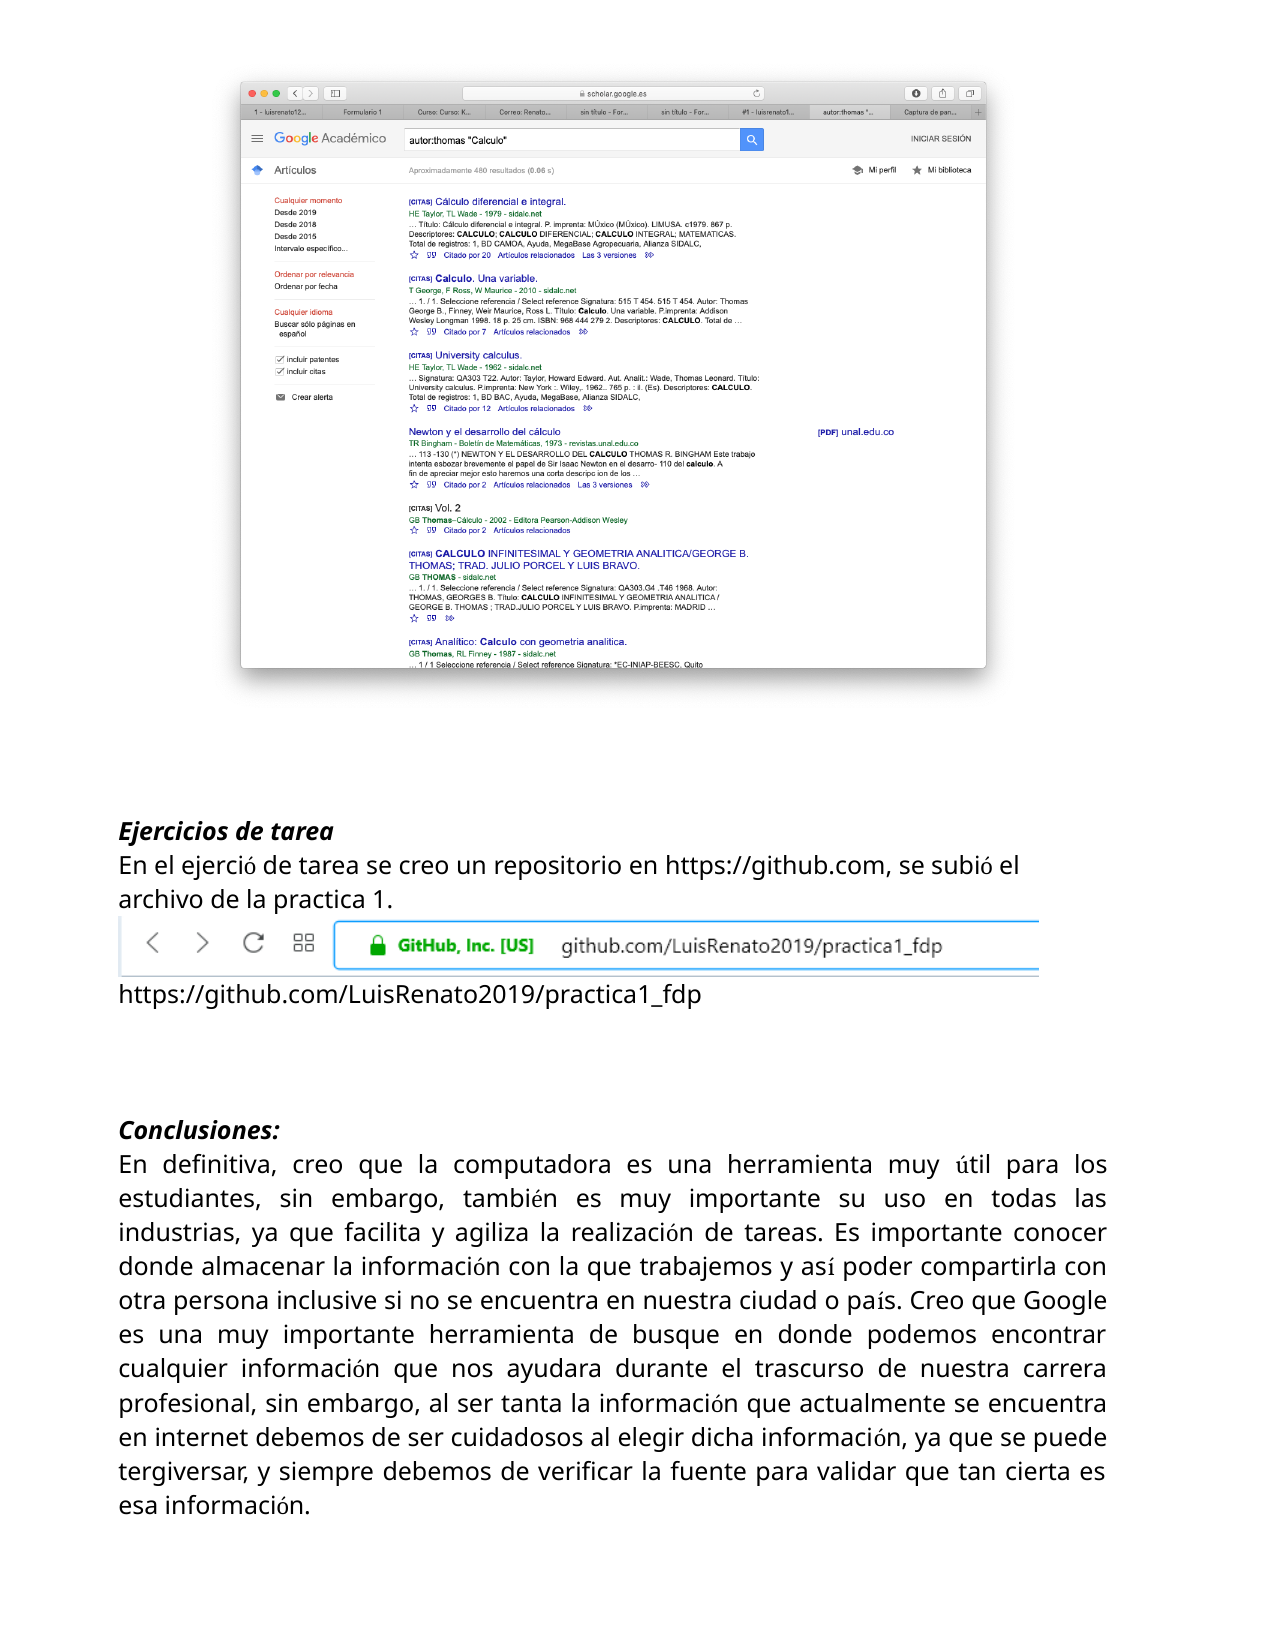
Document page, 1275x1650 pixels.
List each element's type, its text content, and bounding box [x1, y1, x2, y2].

text En el ejerció de tarea se creo un repositorio en https://github.com, se subió el archivo de la practica 1. [118, 848, 1107, 916]
text Conclusiones: [118, 1113, 1107, 1147]
text https://github.com/LuisRenato2019/practica1_fdp [118, 976, 1107, 1011]
picture [207, 59, 1019, 712]
text En definitiva, creo que la computadora es una herramienta muy útil para los estudiantes, sin embargo, también es muy importante su uso en todas las industrias, ya que facilita y agiliza la realización de tareas. Es importante conocer donde almacenar la información con la que trabajemos y así poder compartirla con otra persona inclusive si no se encuentra en nuestra ciudad o país. Creo que Google es una muy importante herramienta de busque en donde podemos encontrar cualquier información que nos ayudara durante el trascurso de nuestra carrera profesional, sin embargo, al ser tanta la información que actualmente se encuentra en internet debemos de ser cuidadosos al elegir dicha información, ya que se puede tergiversar, y siempre debemos de verificar la fuente para validar que tan cierta es esa información. [118, 1147, 1107, 1521]
picture [118, 916, 1039, 977]
text Ejercicios de tarea [118, 814, 1107, 848]
